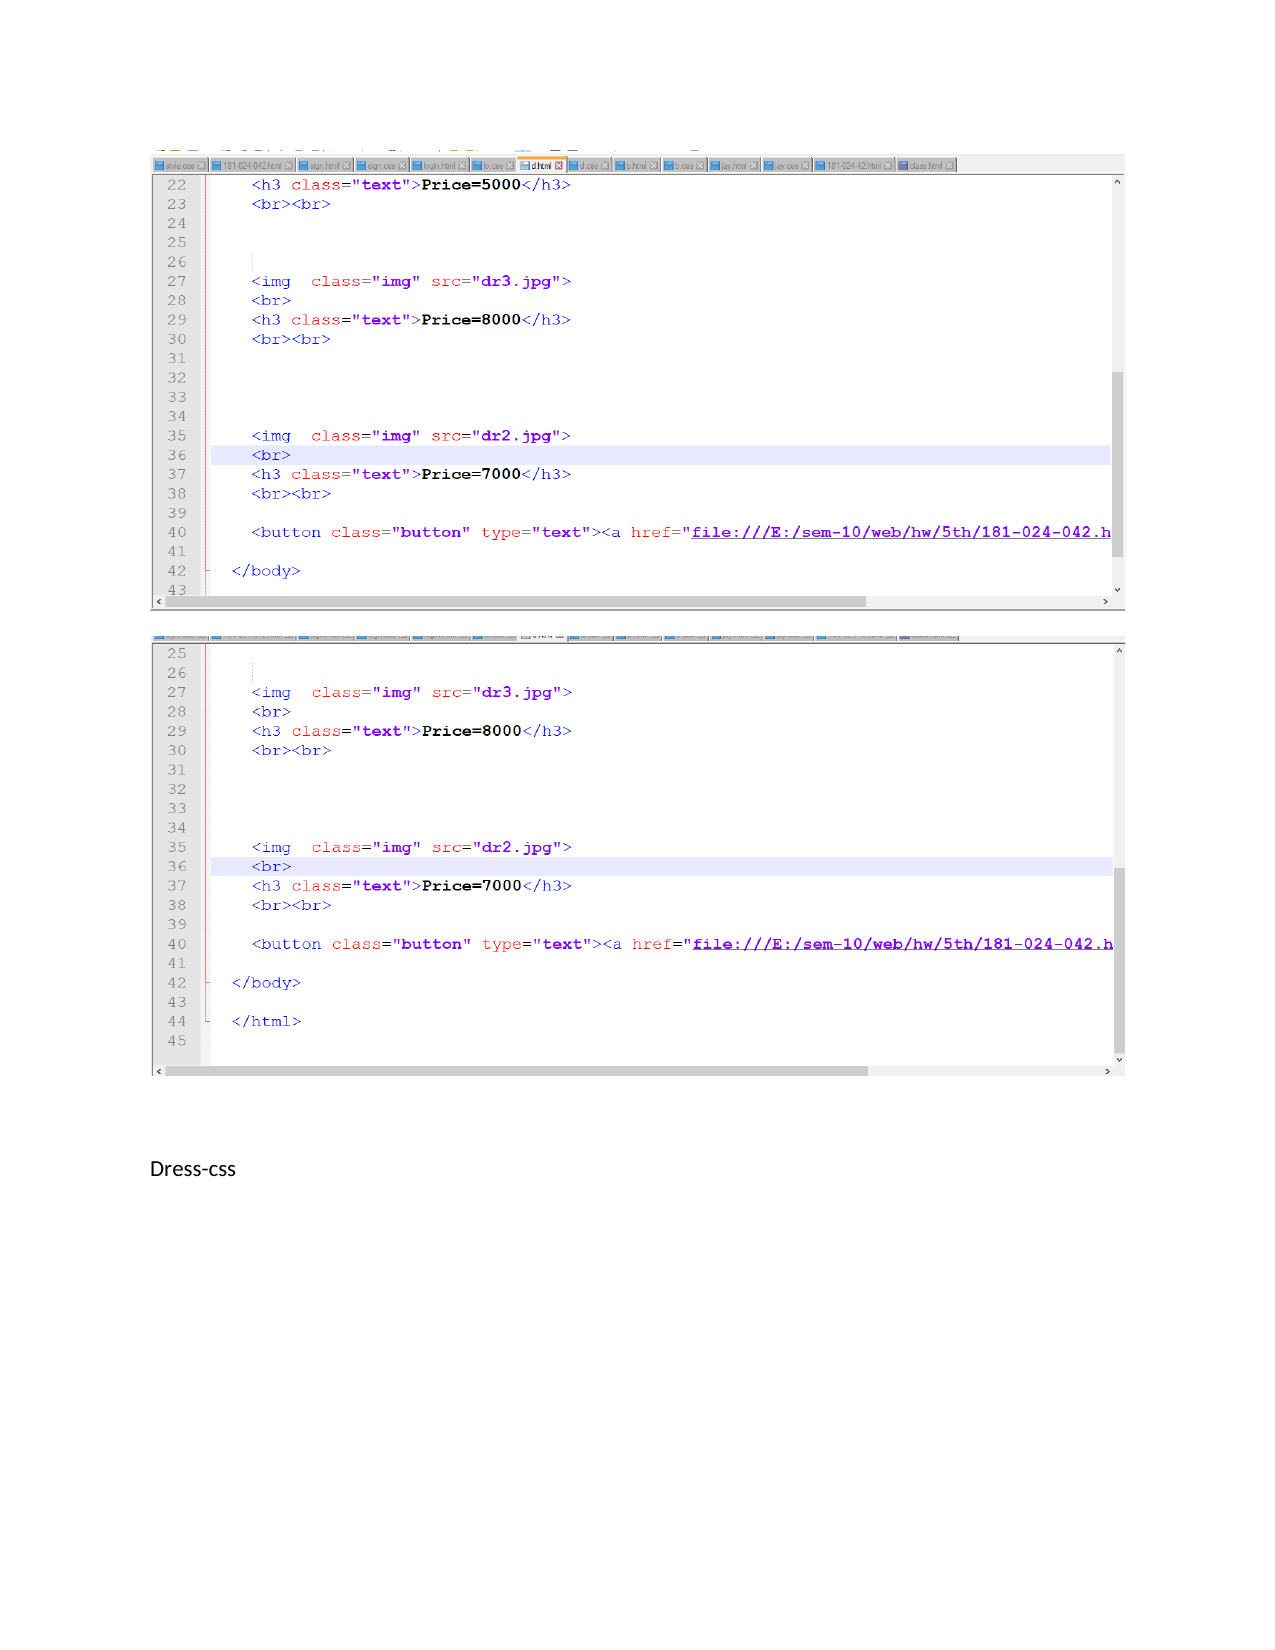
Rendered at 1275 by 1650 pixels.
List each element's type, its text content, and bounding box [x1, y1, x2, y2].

text Dress-css [150, 1154, 1125, 1182]
picture [150, 150, 1125, 611]
picture [150, 636, 1125, 1076]
